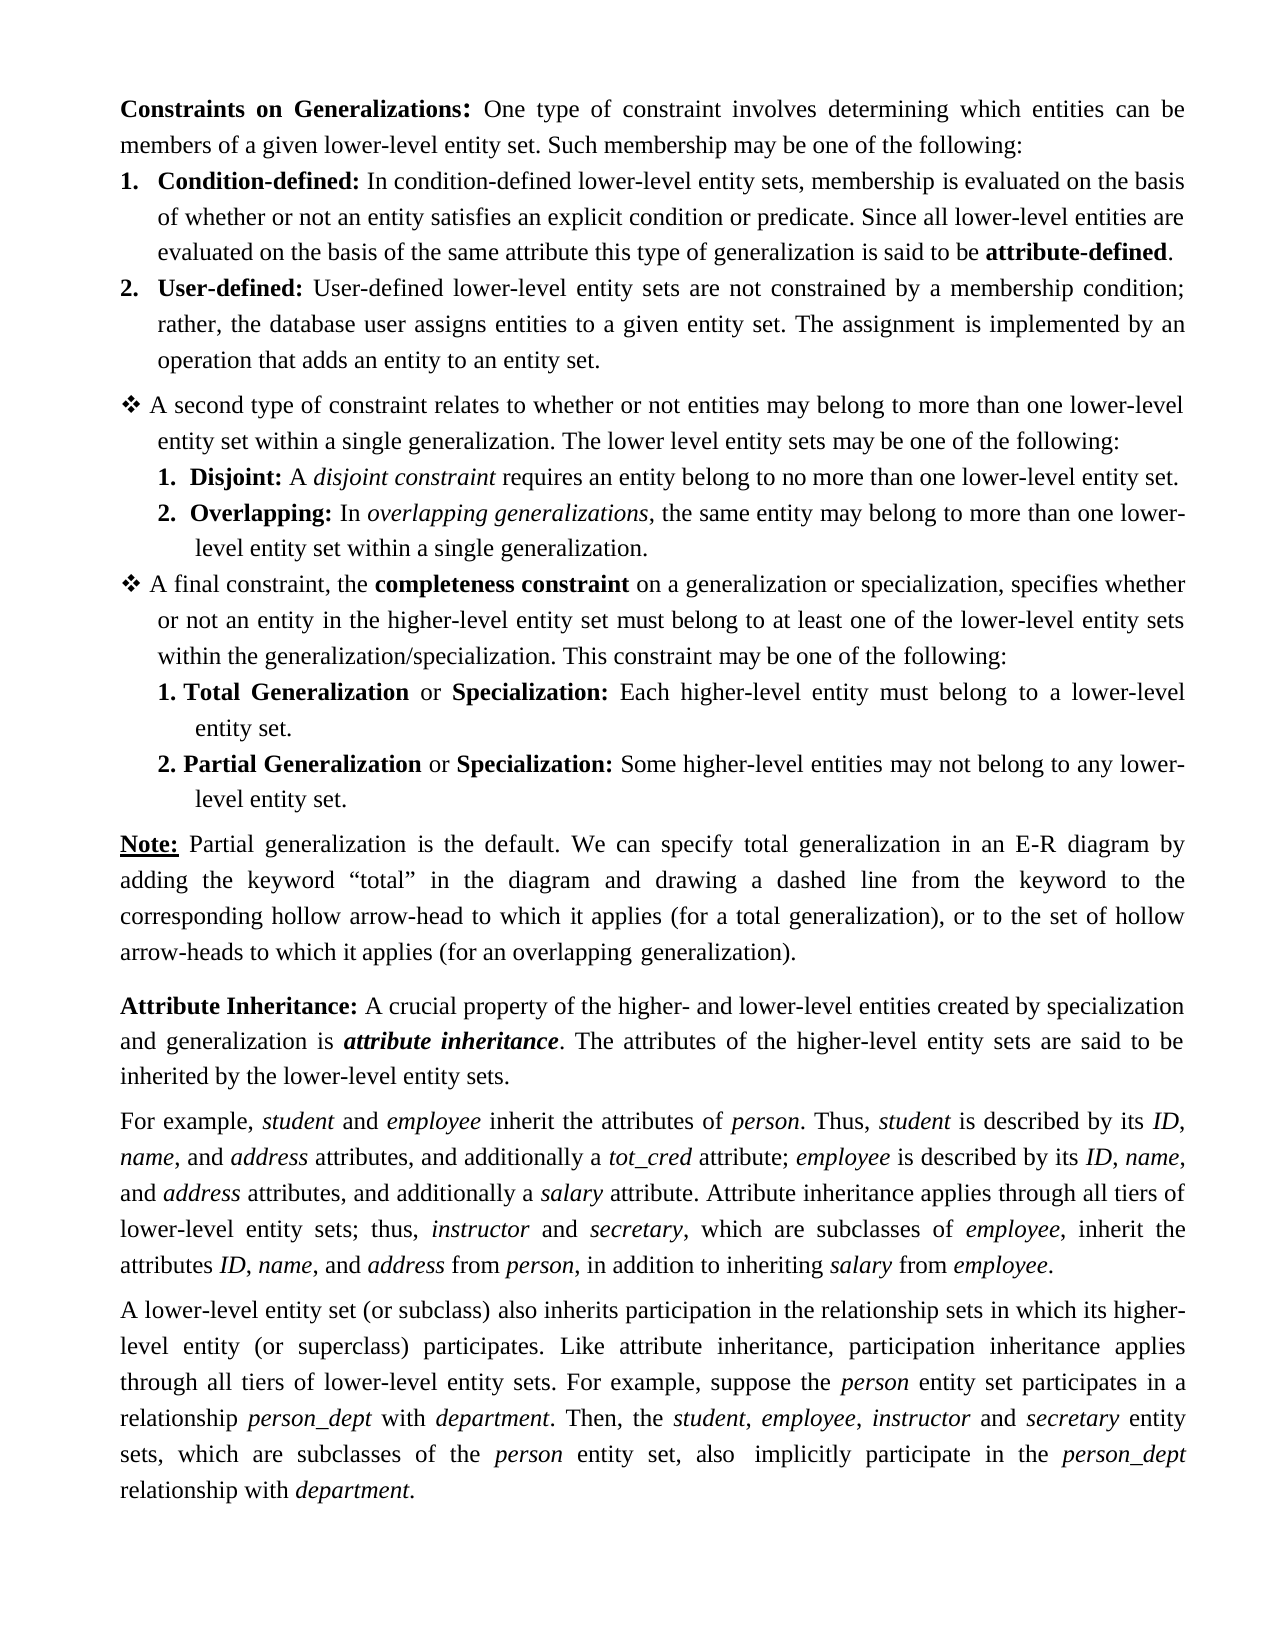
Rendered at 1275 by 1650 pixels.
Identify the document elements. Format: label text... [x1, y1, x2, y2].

list Disjoint: A disjoint constraint requires an entity belong to no more than one lower-level entity set. [157, 462, 1208, 491]
text For example, student and employee inherit the attributes of person. Thus, student is described by its ID, name, and address attributes, and additionally a tot_cred attribute; employee is described by its ID, name, and address attributes, and additionally a salary attribute. Attribute inheritance applies through all tiers of lower-level entity sets; thus, instructor and secretary, which are subclasses of employee, inherit the attributes ID, name, and address from person, in addition to inheriting salary from employee. [120, 1106, 1186, 1279]
subtitle A final constraint, the completeness constraint on a generalization or specialization, specifies whether or not an entity in the higher-level entity set must belong to at least one of the lower-level entity sets within the generalization/specialization. This constraint may be one of the following: [120, 569, 1186, 669]
subtitle A lower-level entity set (or subclass) also inherits participation in the relationship sets in which its higher- level entity (or superclass) participates. Like attribute inheritance, participation inheritance applies through all tiers of lower-level entity sets. For example, suppose the person entity set participates in a relationship person_dept with department. Then, the student, employee, instructor and secretary entity sets, which are subclasses of the person entity set, also implicitly participate in the person_dept relationship with department. [120, 1296, 1186, 1504]
list Overlapping: In overlapping generalizations, the same entity may belong to more than one lower- level entity set within a single generalization. [157, 498, 1186, 562]
subtitle Note: Partial generalization is the default. We can specify total generalization in an E-R diagram by adding the keyword “total” in the diagram and drawing a dashed line from the keyword to the corresponding hollow arrow-head to which it applies (for a total generalization), or to the set of hollow arrow-heads to which it applies (for an overlapping generalization). [120, 829, 1186, 965]
list User-defined: User-defined lower-level entity sets are not constrained by a membership condition; rather, the database user assigns entities to a given entity set. The assignment is implemented by an operation that adds an entity to an entity set. [120, 273, 1185, 374]
text Constraints on Generalizations: One type of constraint involves determining which entities can be members of a given lower-level entity set. Such membership may be one of the following: [120, 90, 1185, 159]
list Partial Generalization or Specialization: Some higher-level entities may not belong to any lower- level entity set. [157, 749, 1185, 813]
list Total Generalization or Specialization: Each higher-level entity must belong to a lower-level entity set. [157, 677, 1186, 742]
list Condition-defined: In condition-defined lower-level entity sets, membership is evaluated on the basis of whether or not an entity satisfies an explicit condition or predicate. Since all lower-level entities are evaluated on the basis of the same attribute this type of generalization is said to be attribute-defined. [120, 166, 1185, 266]
text Attribute Inheritance: A crucial property of the higher- and lower-level entities created by specialization and generalization is attribute inheritance. The attributes of the higher-level entity sets are said to be inherited by the lower-level entity sets. [120, 991, 1185, 1090]
list A second type of constraint relates to whether or not entities may belong to more than one lower-level entity set within a single generalization. The lower level entity sets may be one of the following: [120, 390, 1186, 455]
